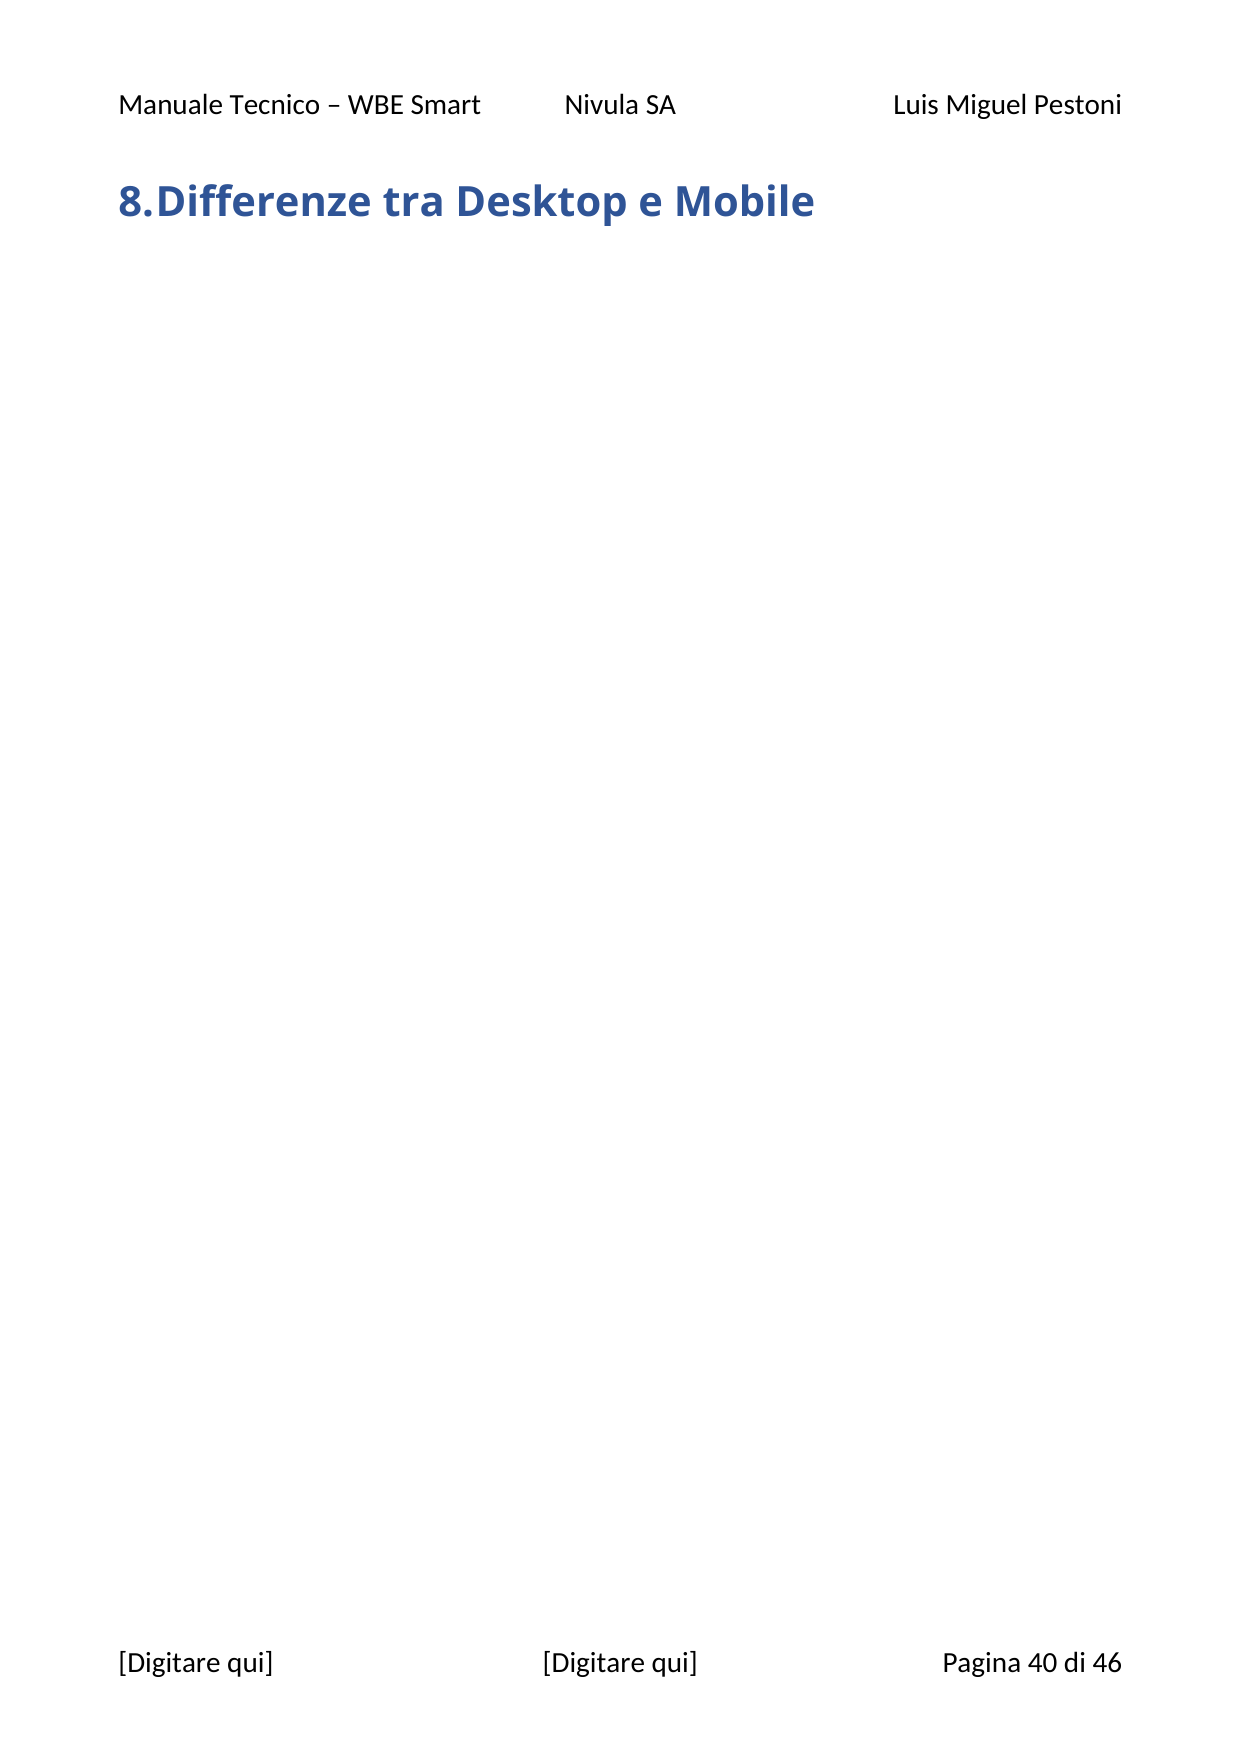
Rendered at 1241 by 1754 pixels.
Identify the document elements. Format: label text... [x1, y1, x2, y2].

subtitle Differenze tra Desktop e Mobile [118, 172, 1122, 229]
